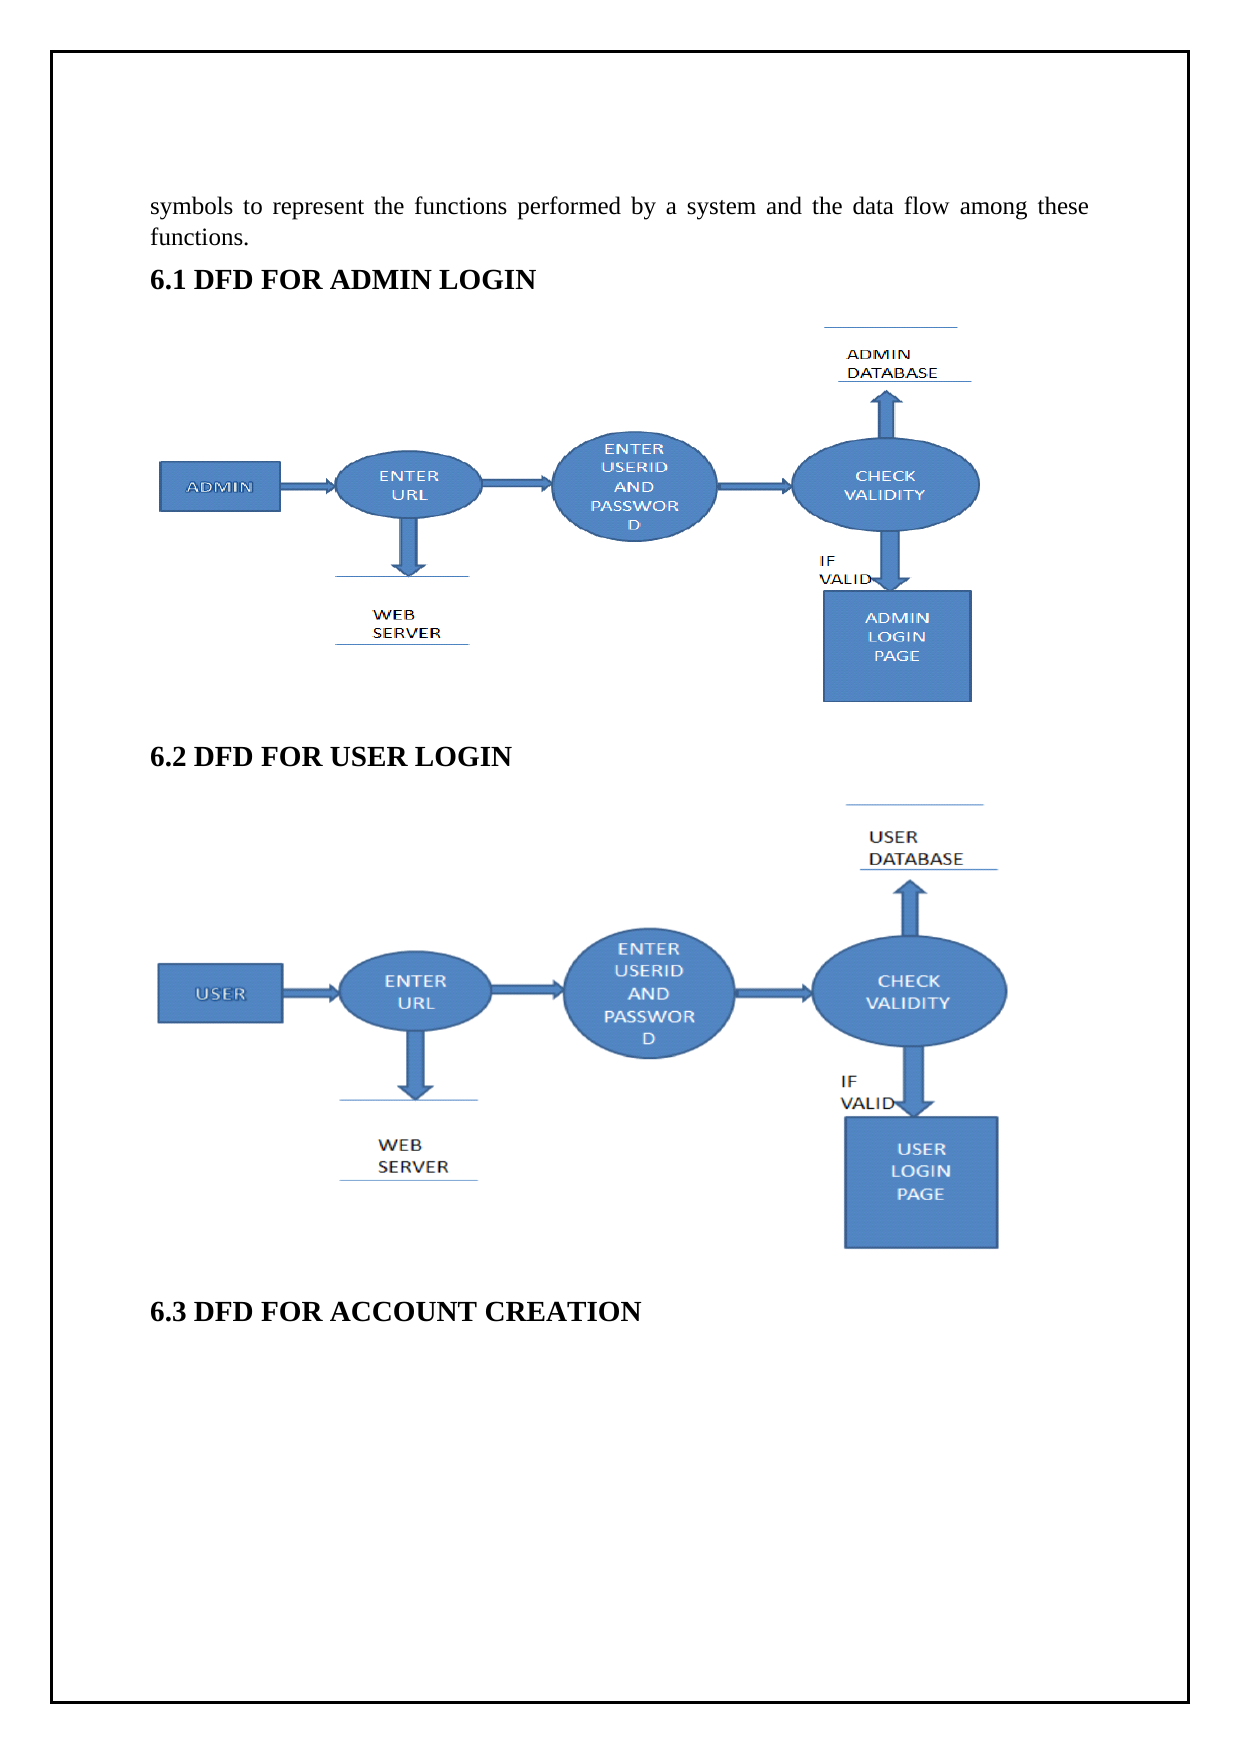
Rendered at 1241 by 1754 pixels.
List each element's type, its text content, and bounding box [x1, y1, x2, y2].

picture [150, 306, 1013, 739]
text 6.2 DFD FOR USER LOGIN [150, 739, 1090, 772]
text 6.3 DFD FOR ACCOUNT CREATION [150, 1294, 1090, 1327]
text 6.1 DFD FOR ADMIN LOGIN [150, 262, 1090, 295]
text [150, 191, 1090, 251]
picture [150, 793, 1014, 1252]
